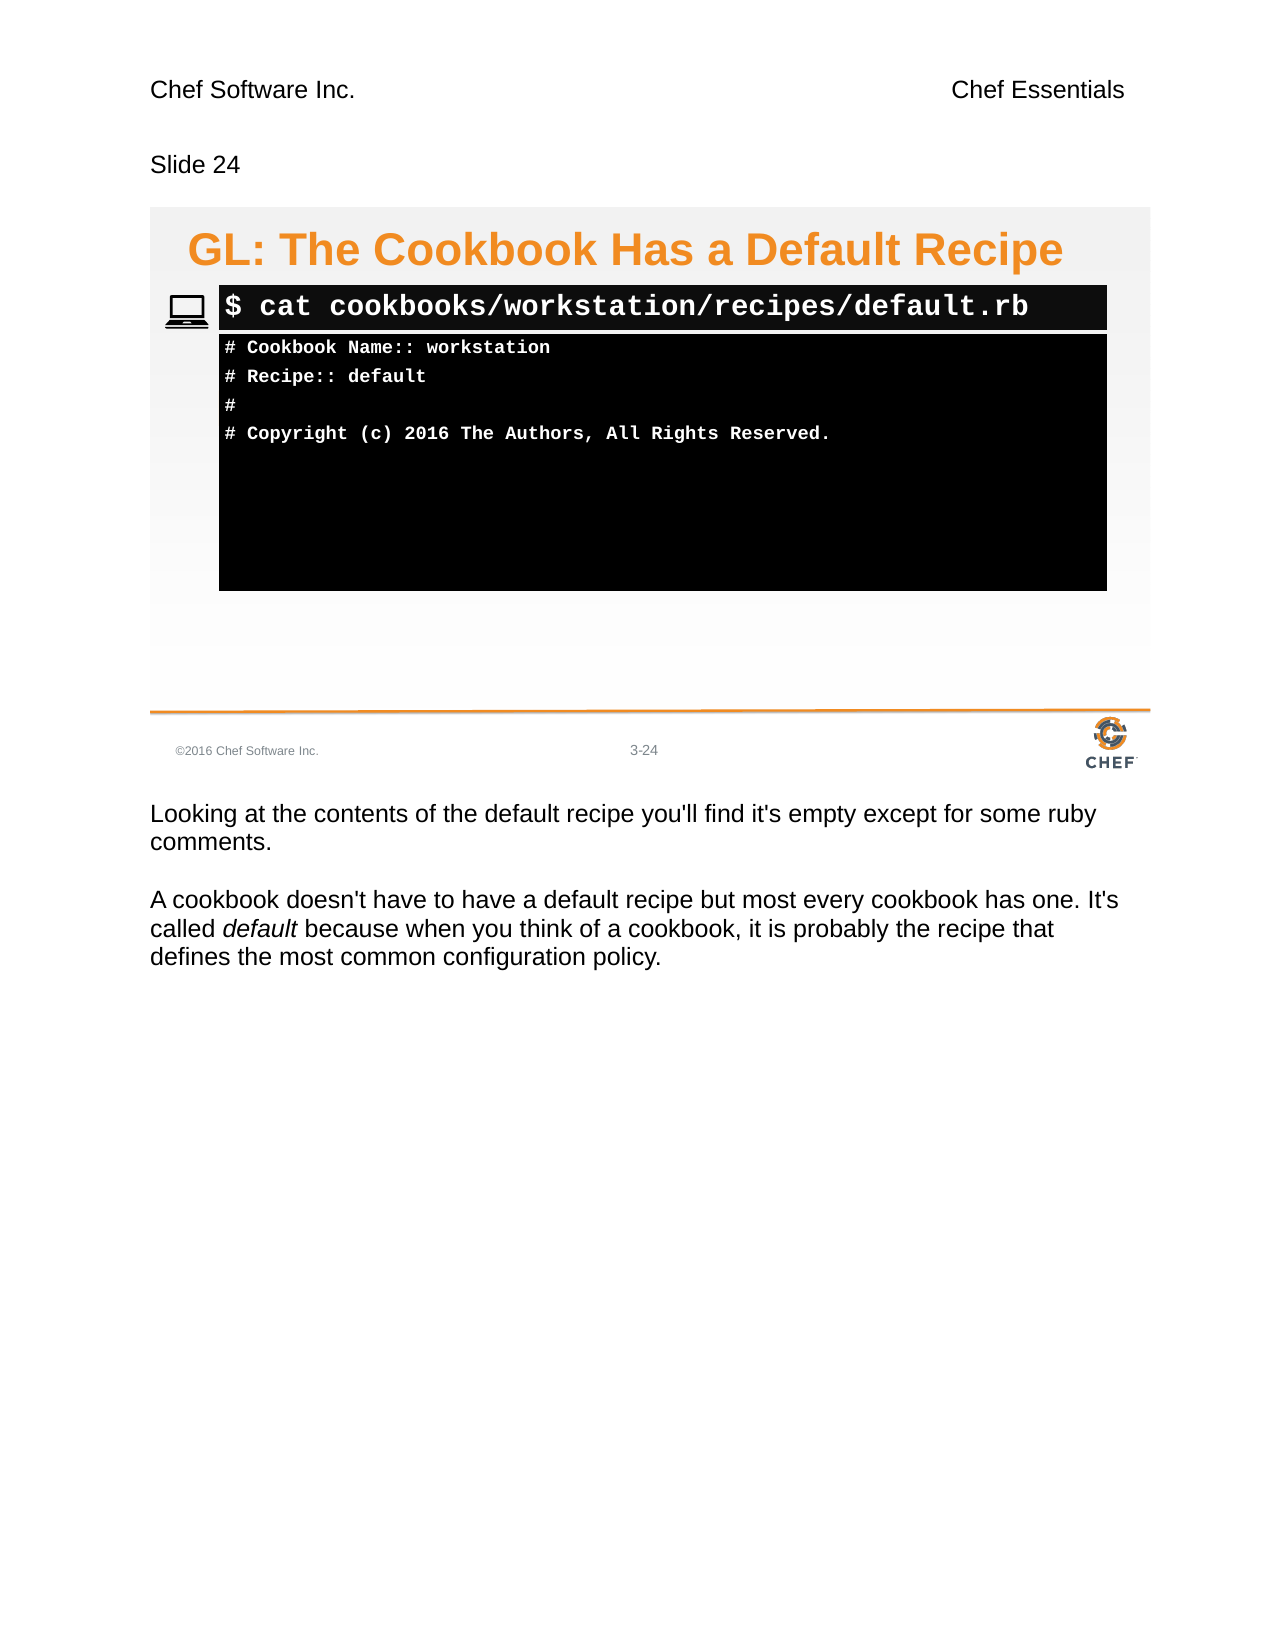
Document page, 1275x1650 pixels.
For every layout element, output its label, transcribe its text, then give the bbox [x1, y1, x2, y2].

text Slide 24 [150, 150, 1125, 179]
text Looking at the contents of the default recipe you'll find it's empty except for some ruby comments. [150, 798, 1125, 856]
text A cookbook doesn't have to have a default recipe but most every cookbook has one. It's called default because when you think of a cookbook, it is probably the recipe that defines the most common configuration policy. [150, 885, 1125, 971]
